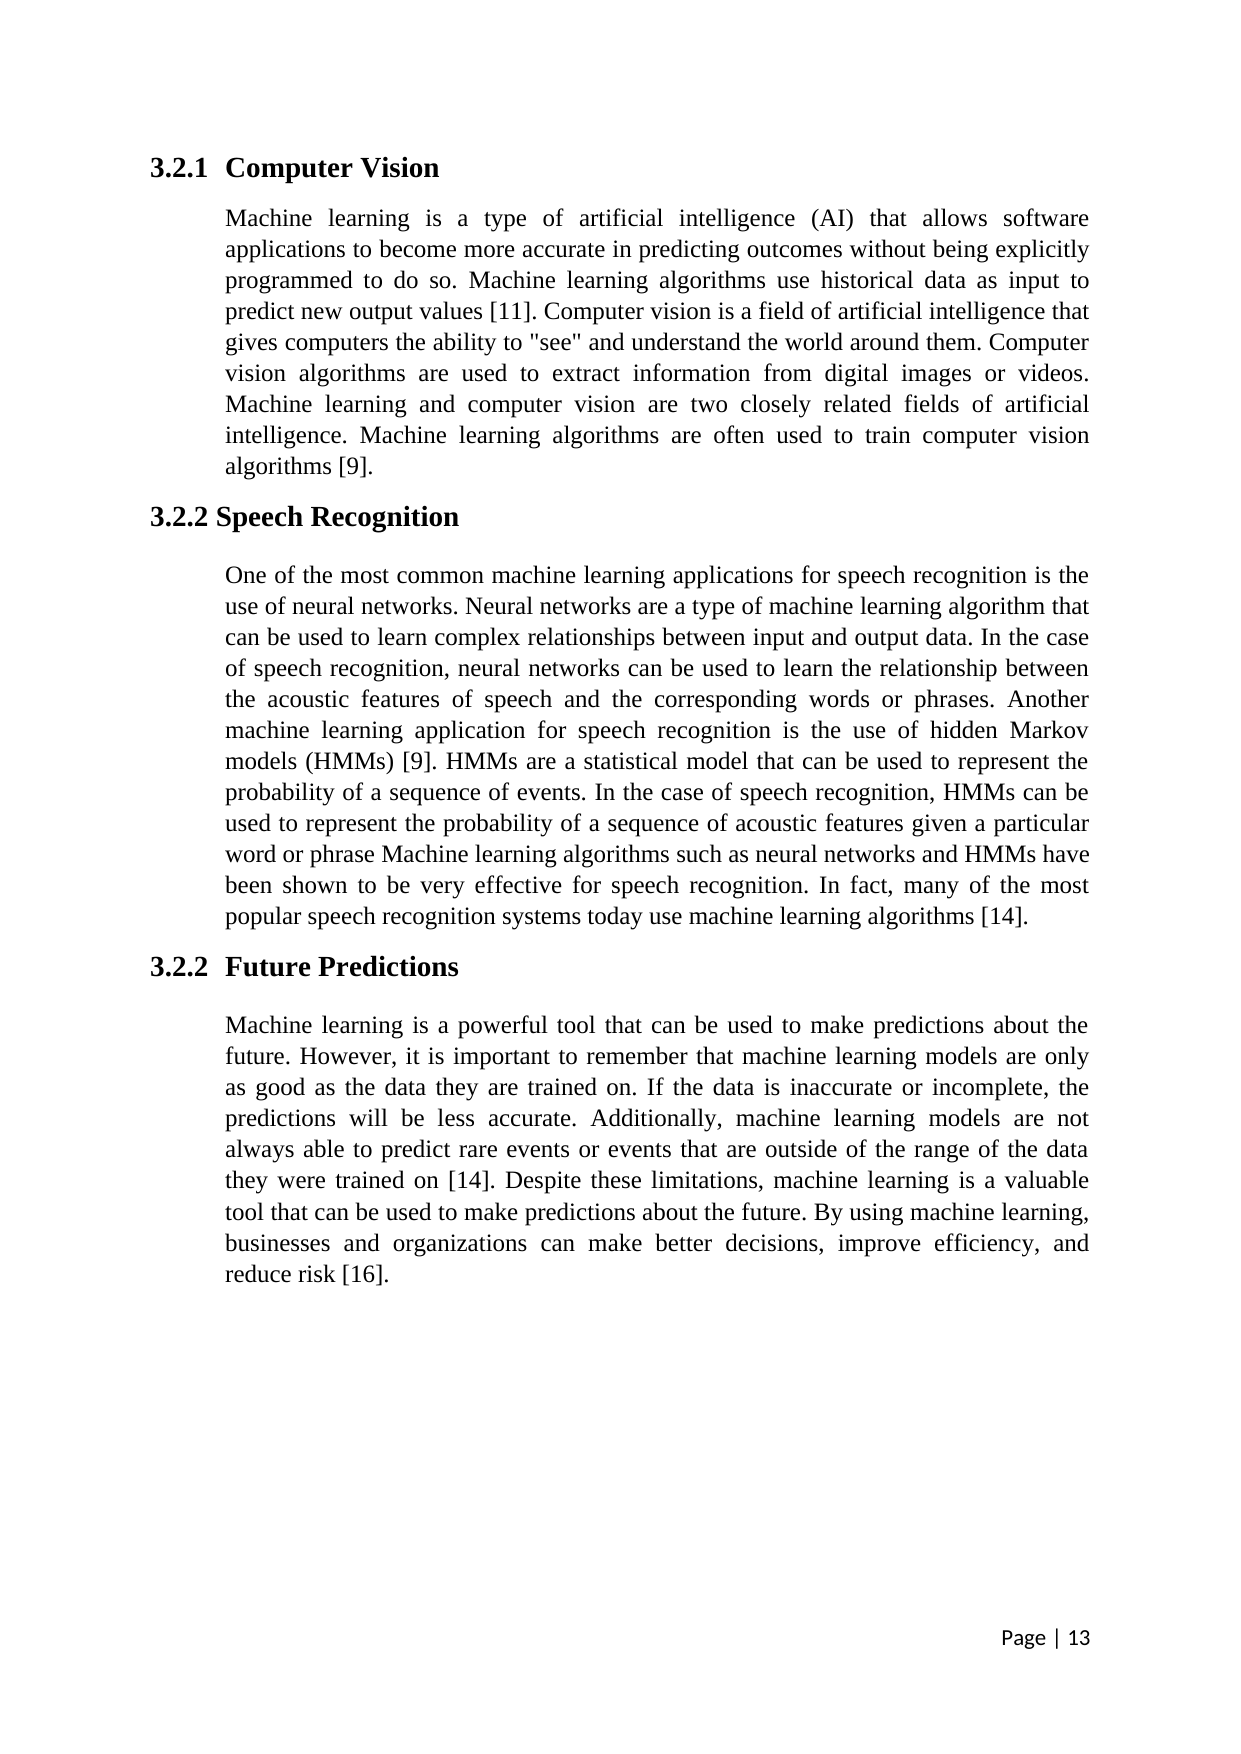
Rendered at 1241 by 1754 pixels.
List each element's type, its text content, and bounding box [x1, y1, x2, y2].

text One of the most common machine learning applications for speech recognition is the use of neural networks. Neural networks are a type of machine learning algorithm that can be used to learn complex relationships between input and output data. In the case of speech recognition, neural networks can be used to learn the relationship between the acoustic features of speech and the corresponding words or phrases. Another machine learning application for speech recognition is the use of hidden Markov models (HMMs) [9]. HMMs are a statistical model that can be used to represent the probability of a sequence of events. In the case of speech recognition, HMMs can be used to represent the probability of a sequence of acoustic features given a particular word or phrase Machine learning algorithms such as neural networks and HMMs have been shown to be very effective for speech recognition. In fact, many of the most popular speech recognition systems today use machine learning algorithms [14]. [225, 560, 1090, 930]
text Machine learning is a powerful tool that can be used to make predictions about the future. However, it is important to remember that machine learning models are only as good as the data they are trained on. If the data is inaccurate or incomplete, the predictions will be less accurate. Additionally, machine learning models are not always able to predict rare events or events that are outside of the range of the data they were trained on [14]. Despite these limitations, machine learning is a valuable tool that can be used to make predictions about the future. By using machine learning, businesses and organizations can make better decisions, improve efficiency, and reduce risk [16]. [225, 1010, 1090, 1287]
list Computer Vision [150, 150, 1090, 183]
text 3.2.2 Speech Recognition [150, 499, 1090, 532]
list Future Predictions [150, 949, 1090, 983]
text Machine learning is a type of artificial intelligence (AI) that allows software applications to become more accurate in predicting outcomes without being explicitly programmed to do so. Machine learning algorithms use historical data as input to predict new output values [11]. Computer vision is a field of artificial intelligence that gives computers the ability to "see" and understand the world around them. Computer vision algorithms are used to extract information from digital images or videos. Machine learning and computer vision are two closely related fields of artificial intelligence. Machine learning algorithms are often used to train computer vision algorithms [9]. [225, 203, 1090, 480]
